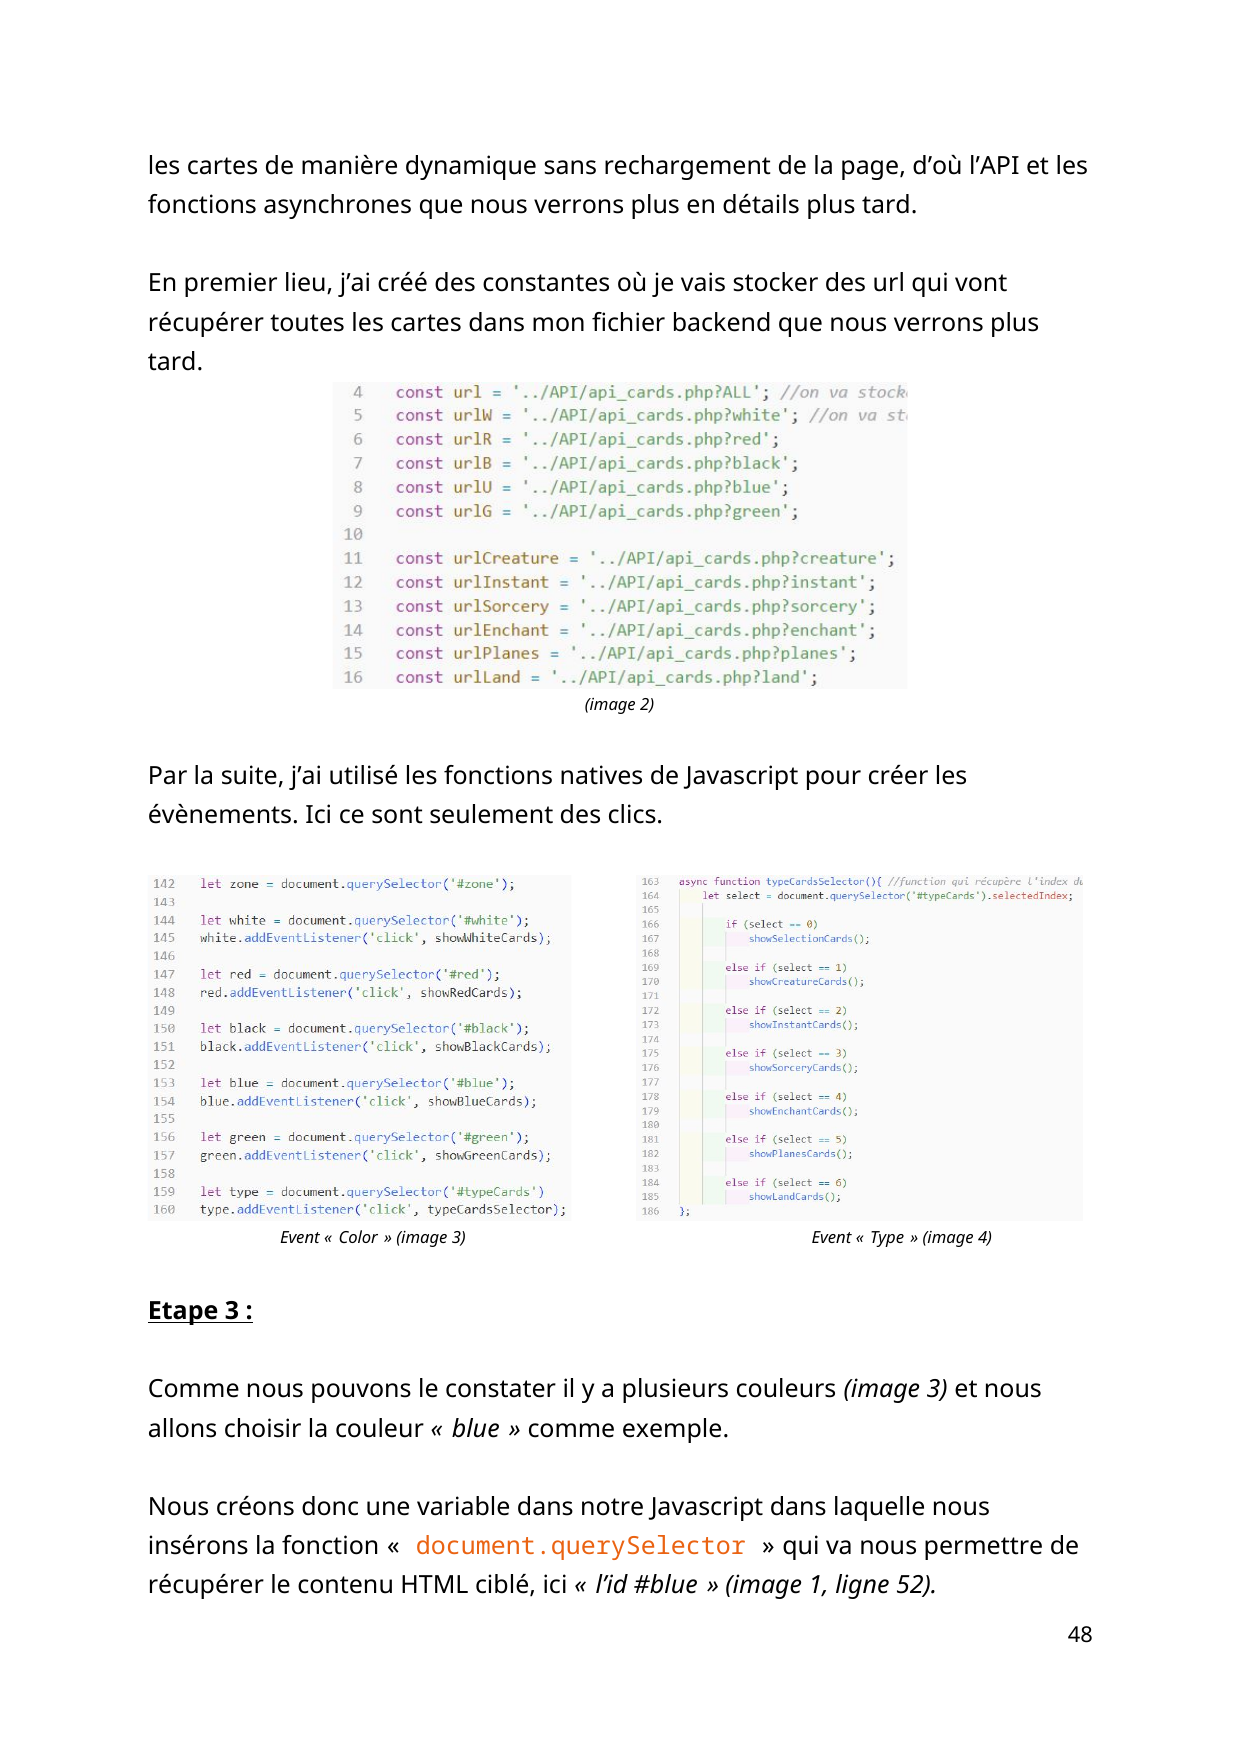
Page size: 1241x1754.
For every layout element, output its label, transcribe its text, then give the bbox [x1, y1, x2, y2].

picture [636, 875, 1083, 1221]
text Nous créons donc une variable dans notre Javascript dans laquelle nous insérons la fonction « document.querySelector » qui va nous permettre de récupérer le contenu HTML ciblé, ici « l’id #blue » (image 1, ligne 52). [148, 1488, 1093, 1601]
text Event « Color » (image 3) Event « Type » (image 4) [148, 1226, 1093, 1248]
text (image 2) [148, 693, 1093, 715]
text En premier lieu, j’ai créé des constantes où je vais stocker des url qui vont récupérer toutes les cartes dans mon fichier backend que nous verrons plus tard. [148, 265, 1093, 377]
picture [147, 875, 572, 1221]
text Par la suite, j’ai utilisé les fonctions natives de Javascript pour créer les évènements. Ici ce sont seulement des clics. [148, 758, 1093, 831]
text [148, 148, 1093, 221]
picture [332, 382, 908, 689]
text Etape 3 : [148, 1293, 1093, 1327]
text Comme nous pouvons le constater il y a plusieurs couleurs (image 3) et nous allons choisir la couleur « blue » comme exemple. [148, 1371, 1093, 1444]
